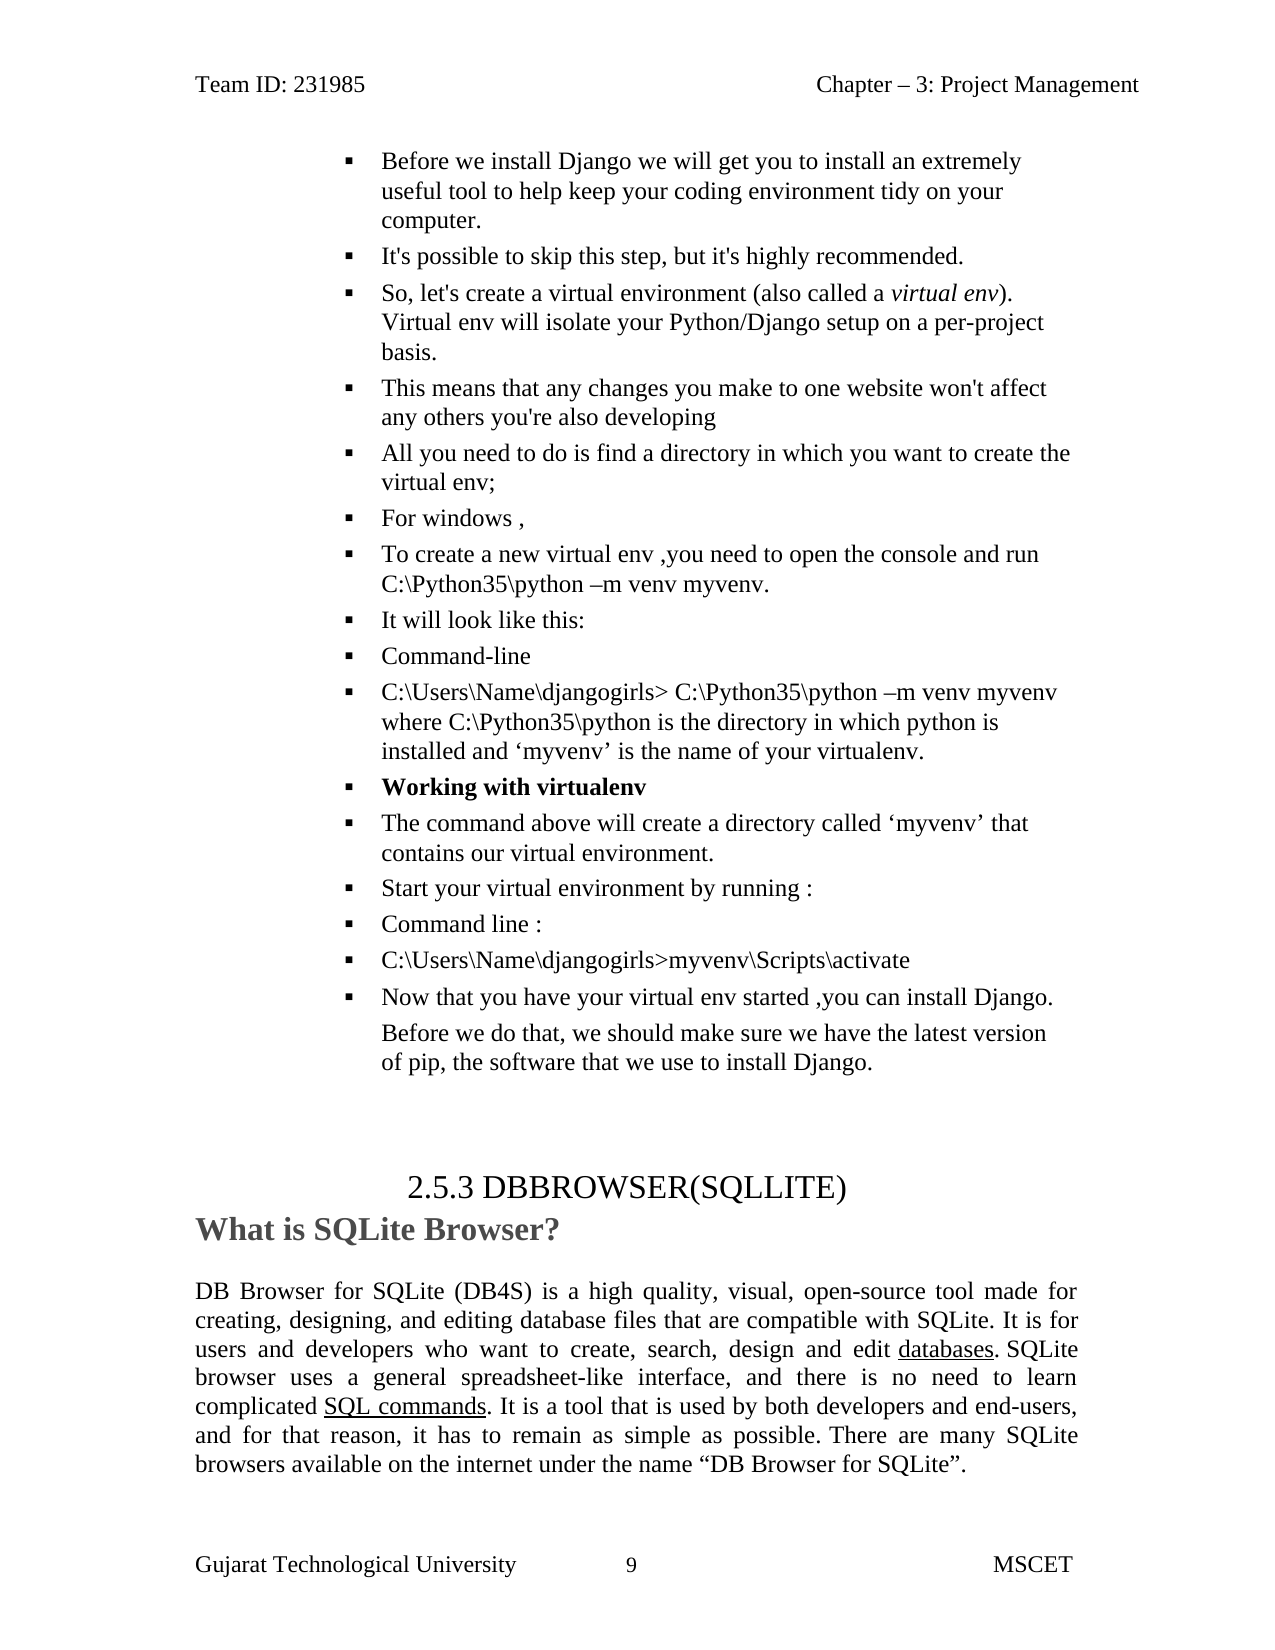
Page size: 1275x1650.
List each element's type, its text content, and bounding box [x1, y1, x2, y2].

text What is SQLite Browser? [195, 1209, 1078, 1247]
list So, let's create a virtual environment (also called a virtual env). Virtual env will isolate your Python/Django setup on a per-project basis. [343, 278, 1073, 366]
list Before we install Django we will get you to install an extremely useful tool to help keep your coding environment tidy on your computer. [343, 146, 1073, 234]
list To create a new virtual env ,you need to open the console and run C:\Python35\python –m venv myvenv. [343, 539, 1073, 598]
list Command-line [343, 641, 1073, 669]
list C:\Users\Name\djangogirls> C:\Python35\python –m venv myvenv where C:\Python35\python is the directory in which python is installed and ‘myvenv’ is the name of your virtualenv. [343, 677, 1073, 765]
subtitle 2.5.3 DBBROWSER(SQLLITE) [195, 1167, 1059, 1206]
list It's possible to skip this step, but it's highly recommended. [343, 241, 1073, 270]
list This means that any changes you make to one website won't affect any others you're also developing [343, 373, 1073, 431]
list Working with virtualenv [343, 772, 1073, 800]
text DB Browser for SQLite (DB4S) is a high quality, visual, open-source tool made for creating, designing, and editing database files that are compatible with SQLite. It is for users and developers who want to create, search, design and edit databases. SQLite browser uses a general spreadsheet-like interface, and there is no need to learn complicated SQL commands. It is a tool that is used by both developers and end-users, and for that reason, it has to remain as simple as possible. There are many SQLite browsers available on the internet under the name “DB Browser for SQLite”. [195, 1276, 1078, 1477]
list For windows , [343, 503, 1073, 532]
list It will look like this: [343, 605, 1073, 633]
list All you need to do is find a directory in which you want to create the virtual env; [343, 438, 1073, 496]
list Start your virtual environment by running : [343, 873, 1073, 902]
list C:\Users\Name\djangogirls>myvenv\Scripts\activate [343, 946, 1073, 974]
list Now that you have your virtual env started ,you can install Django. [343, 982, 1073, 1011]
list The command above will create a directory called ‘myvenv’ that contains our virtual environment. [343, 808, 1073, 867]
list Before we do that, we should make sure we have the latest version of pip, the software that we use to install Django. [381, 1018, 1073, 1076]
list Command line : [343, 909, 1073, 938]
